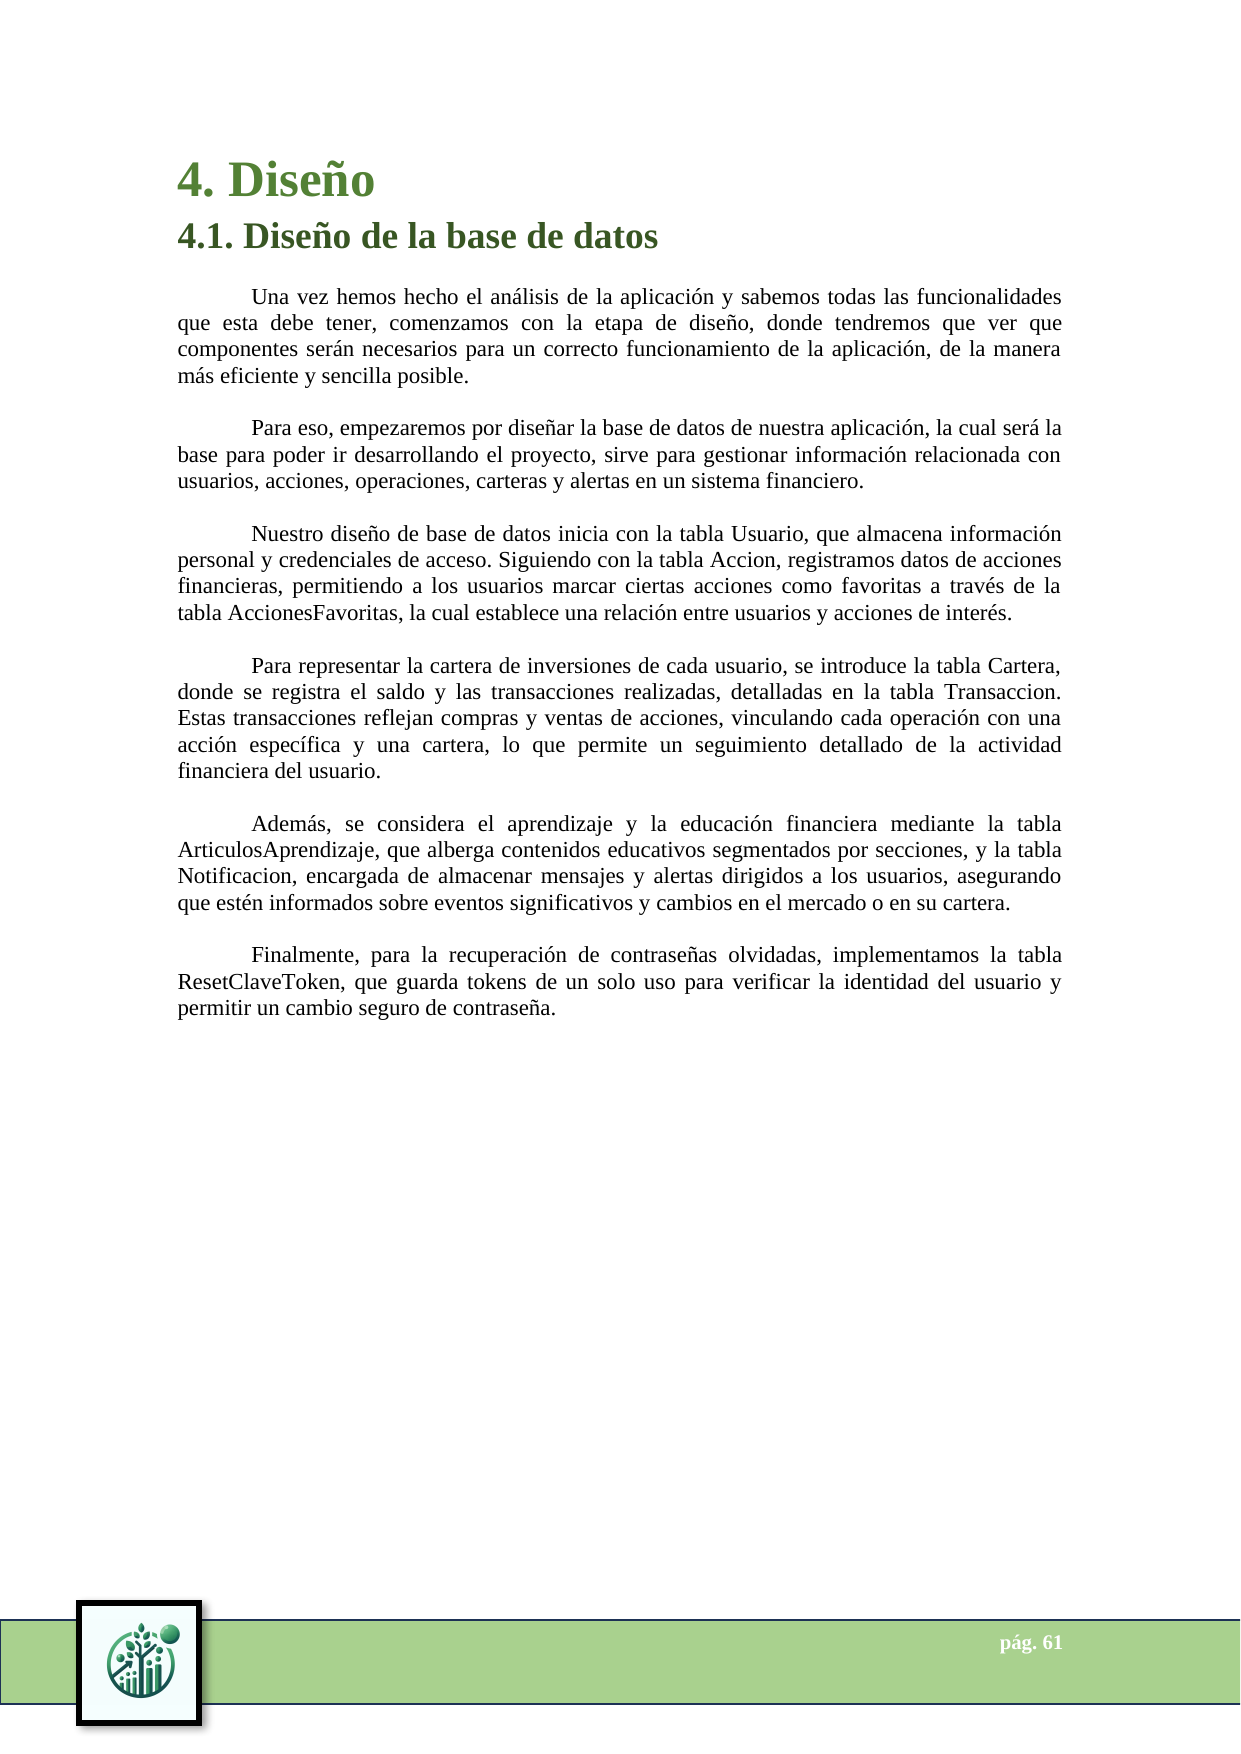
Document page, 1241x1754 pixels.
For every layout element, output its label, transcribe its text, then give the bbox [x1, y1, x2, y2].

text Además, se considera el aprendizaje y la educación financiera mediante la tabla ArticulosAprendizaje, que alberga contenidos educativos segmentados por secciones, y la tabla Notificacion, encargada de almacenar mensajes y alertas dirigidos a los usuarios, asegurando que estén informados sobre eventos significativos y cambios en el mercado o en su cartera. [177, 810, 1063, 915]
text Nuestro diseño de base de datos inicia con la tabla Usuario, que almacena información personal y credenciales de acceso. Siguiendo con la tabla Accion, registramos datos de acciones financieras, permitiendo a los usuarios marcar ciertas acciones como favoritas a través de la tabla AccionesFavoritas, la cual establece una relación entre usuarios y acciones de interés. [177, 520, 1063, 625]
text Para representar la cartera de inversiones de cada usuario, se introduce la tabla Cartera, donde se registra el saldo y las transacciones realizadas, detalladas en la tabla Transaccion. Estas transacciones reflejan compras y ventas de acciones, vinculando cada operación con una acción específica y una cartera, lo que permite un seguimiento detallado de la actividad financiera del usuario. [177, 652, 1063, 783]
subtitle 4. Diseño [177, 149, 1063, 208]
picture [82, 1606, 196, 1720]
text Una vez hemos hecho el análisis de la aplicación y sabemos todas las funcionalidades que esta debe tener, comenzamos con la etapa de diseño, donde tendremos que ver que componentes serán necesarios para un correcto funcionamiento de la aplicación, de la manera más eficiente y sencilla posible. [177, 283, 1063, 388]
text Para eso, empezaremos por diseñar la base de datos de nuestra aplicación, la cual será la base para poder ir desarrollando el proyecto, sirve para gestionar información relacionada con usuarios, acciones, operaciones, carteras y alertas en un sistema financiero. [177, 414, 1063, 493]
text Finalmente, para la recuperación de contraseñas olvidadas, implementamos la tabla ResetClaveToken, que guarda tokens de un solo uso para verificar la identidad del usuario y permitir un cambio seguro de contraseña. [177, 942, 1063, 1021]
subtitle 4.1. Diseño de la base de datos [177, 213, 1063, 256]
